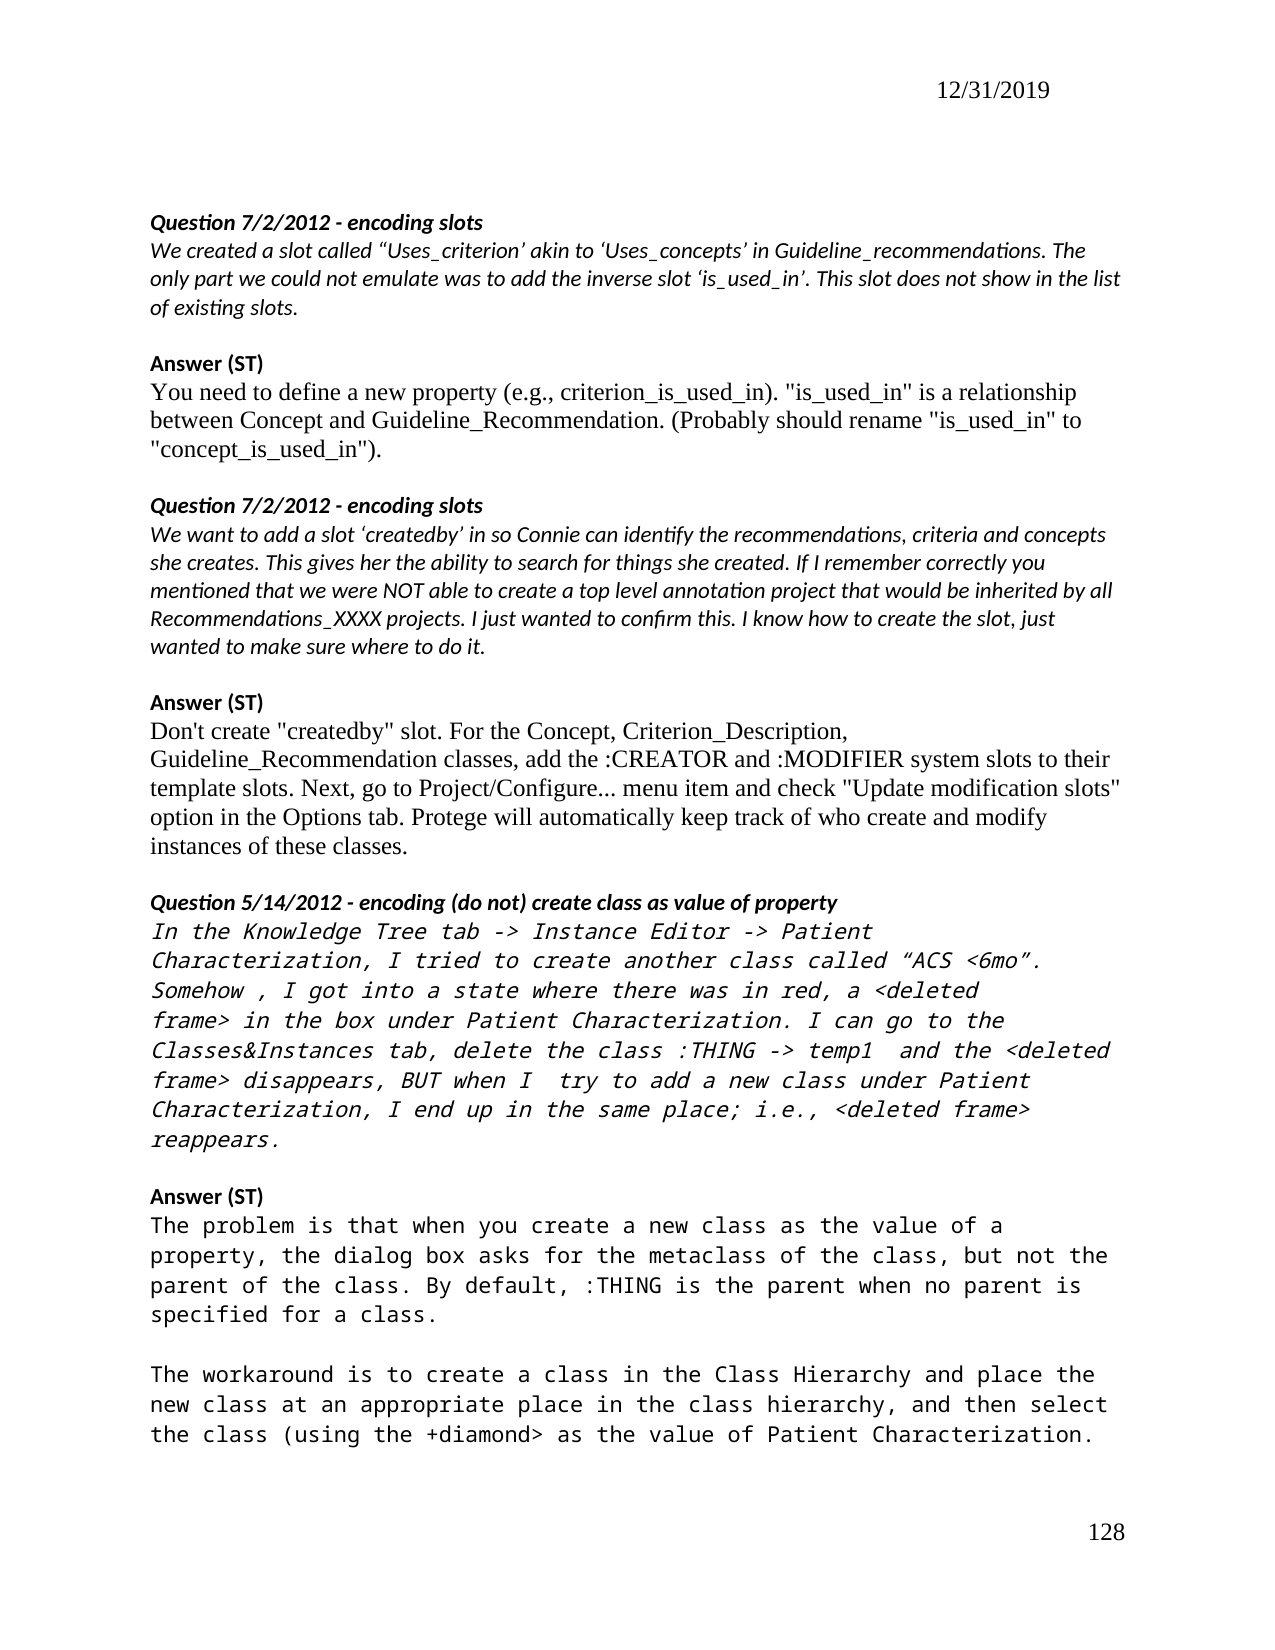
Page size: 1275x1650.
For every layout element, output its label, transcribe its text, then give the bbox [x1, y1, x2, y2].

text The workaround is to create a class in the Class Hierarchy and place the new class at an appropriate place in the class hierarchy, and then select the class (using the +diamond> as the value of Patient Characterization. [150, 1359, 1125, 1448]
text frame> in the box under Patient Characterization. I can go to the Classes&Instances tab, delete the class :THING -> temp1 and the <deleted frame> disappears, BUT when I try to add a new class under Patient Characterization, I end up in the same place; i.e., <deleted frame> reappears. [150, 1005, 1125, 1154]
text Answer (ST) [150, 688, 1125, 716]
text The problem is that when you create a new class as the value of a property, the dialog box asks for the metaclass of the class, but not the parent of the class. By default, :THING is the parent when no parent is specified for a class. [150, 1210, 1125, 1329]
text Characterization, I tried to create another class called “ACS <6mo”. [150, 945, 1125, 975]
text Question 7/2/2012 - encoding slots [150, 208, 1125, 237]
text You need to define a new property (e.g., criterion_is_used_in). "is_used_in" is a relationship between Concept and Guideline_Recommendation. (Probably should rename "is_used_in" to "concept_is_used_in"). [150, 377, 1125, 463]
text Don't create "createdby" slot. For the Concept, Criterion_Description, Guideline_Recommendation classes, add the :CREATOR and :MODIFIER system slots to their template slots. Next, go to Project/Configure... menu item and check "Update modification slots" option in the Options tab. Protege will automatically keep track of who create and modify instances of these classes. [150, 716, 1125, 859]
text Answer (ST) [150, 349, 1125, 377]
text Answer (ST) [150, 1182, 1125, 1210]
text In the Knowledge Tree tab -> Instance Editor -> Patient [150, 916, 1125, 945]
text We want to add a slot ‘createdby’ in so Connie can identify the recommendations, criteria and concepts she creates. This gives her the ability to search for things she created. If I remember correctly you mentioned that we were NOT able to create a top level annotation project that would be inherited by all Recommendations_XXXX projects. I just wanted to confirm this. I know how to create the slot, just wanted to make sure where to do it. [150, 520, 1125, 660]
text Question 5/14/2012 - encoding (do not) create class as value of property [150, 888, 1125, 916]
text We created a slot called “Uses_criterion’ akin to ‘Uses_concepts’ in Guideline_recommendations. The only part we could not emulate was to add the inverse slot ‘is_used_in’. This slot does not show in the list of existing slots. [150, 237, 1125, 321]
text Somehow , I got into a state where there was in red, a <deleted [150, 975, 1125, 1005]
text Question 7/2/2012 - encoding slots [150, 492, 1125, 520]
